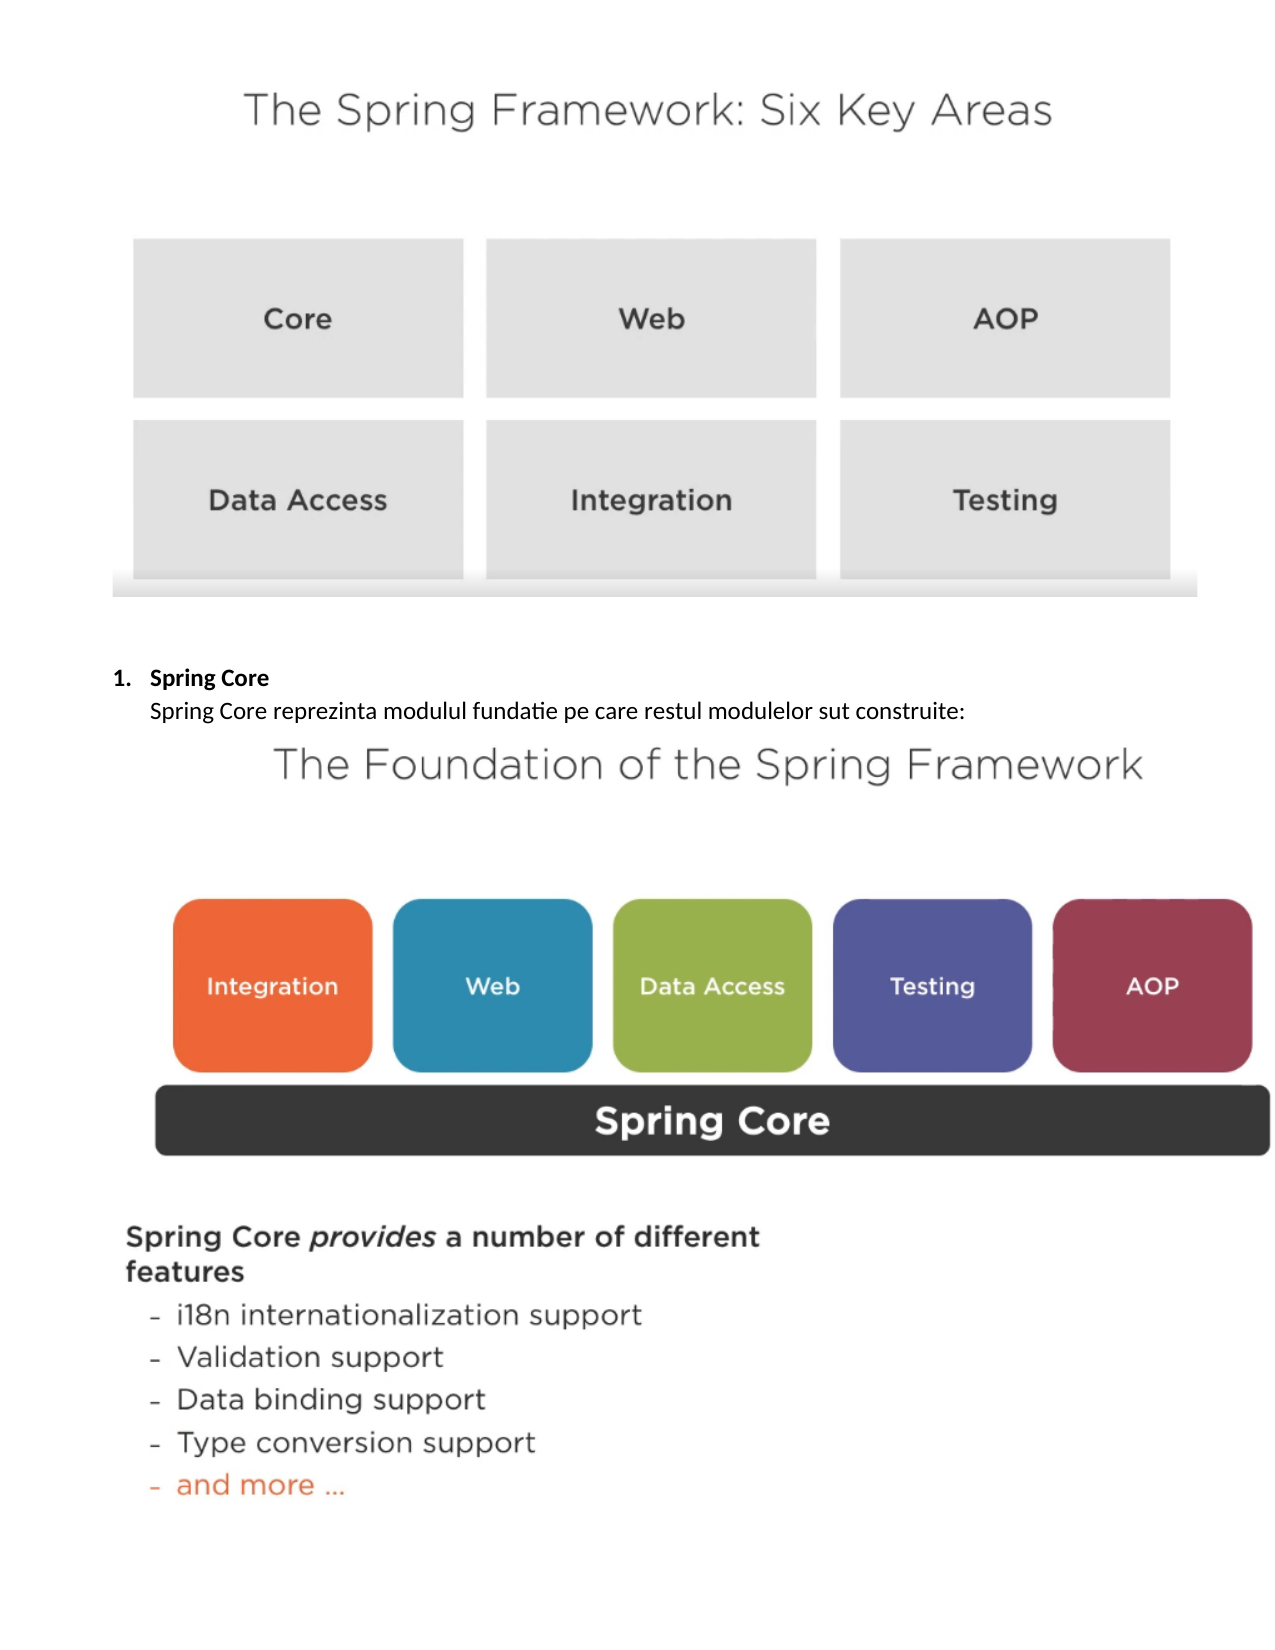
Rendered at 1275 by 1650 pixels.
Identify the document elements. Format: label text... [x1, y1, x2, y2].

picture [112, 1218, 789, 1516]
picture [112, 75, 1198, 597]
list Spring Core reprezinta modulul fundatie pe care restul modulelor sut construite: [150, 695, 1200, 725]
picture [150, 727, 1275, 1169]
list Spring Core [112, 662, 1200, 692]
